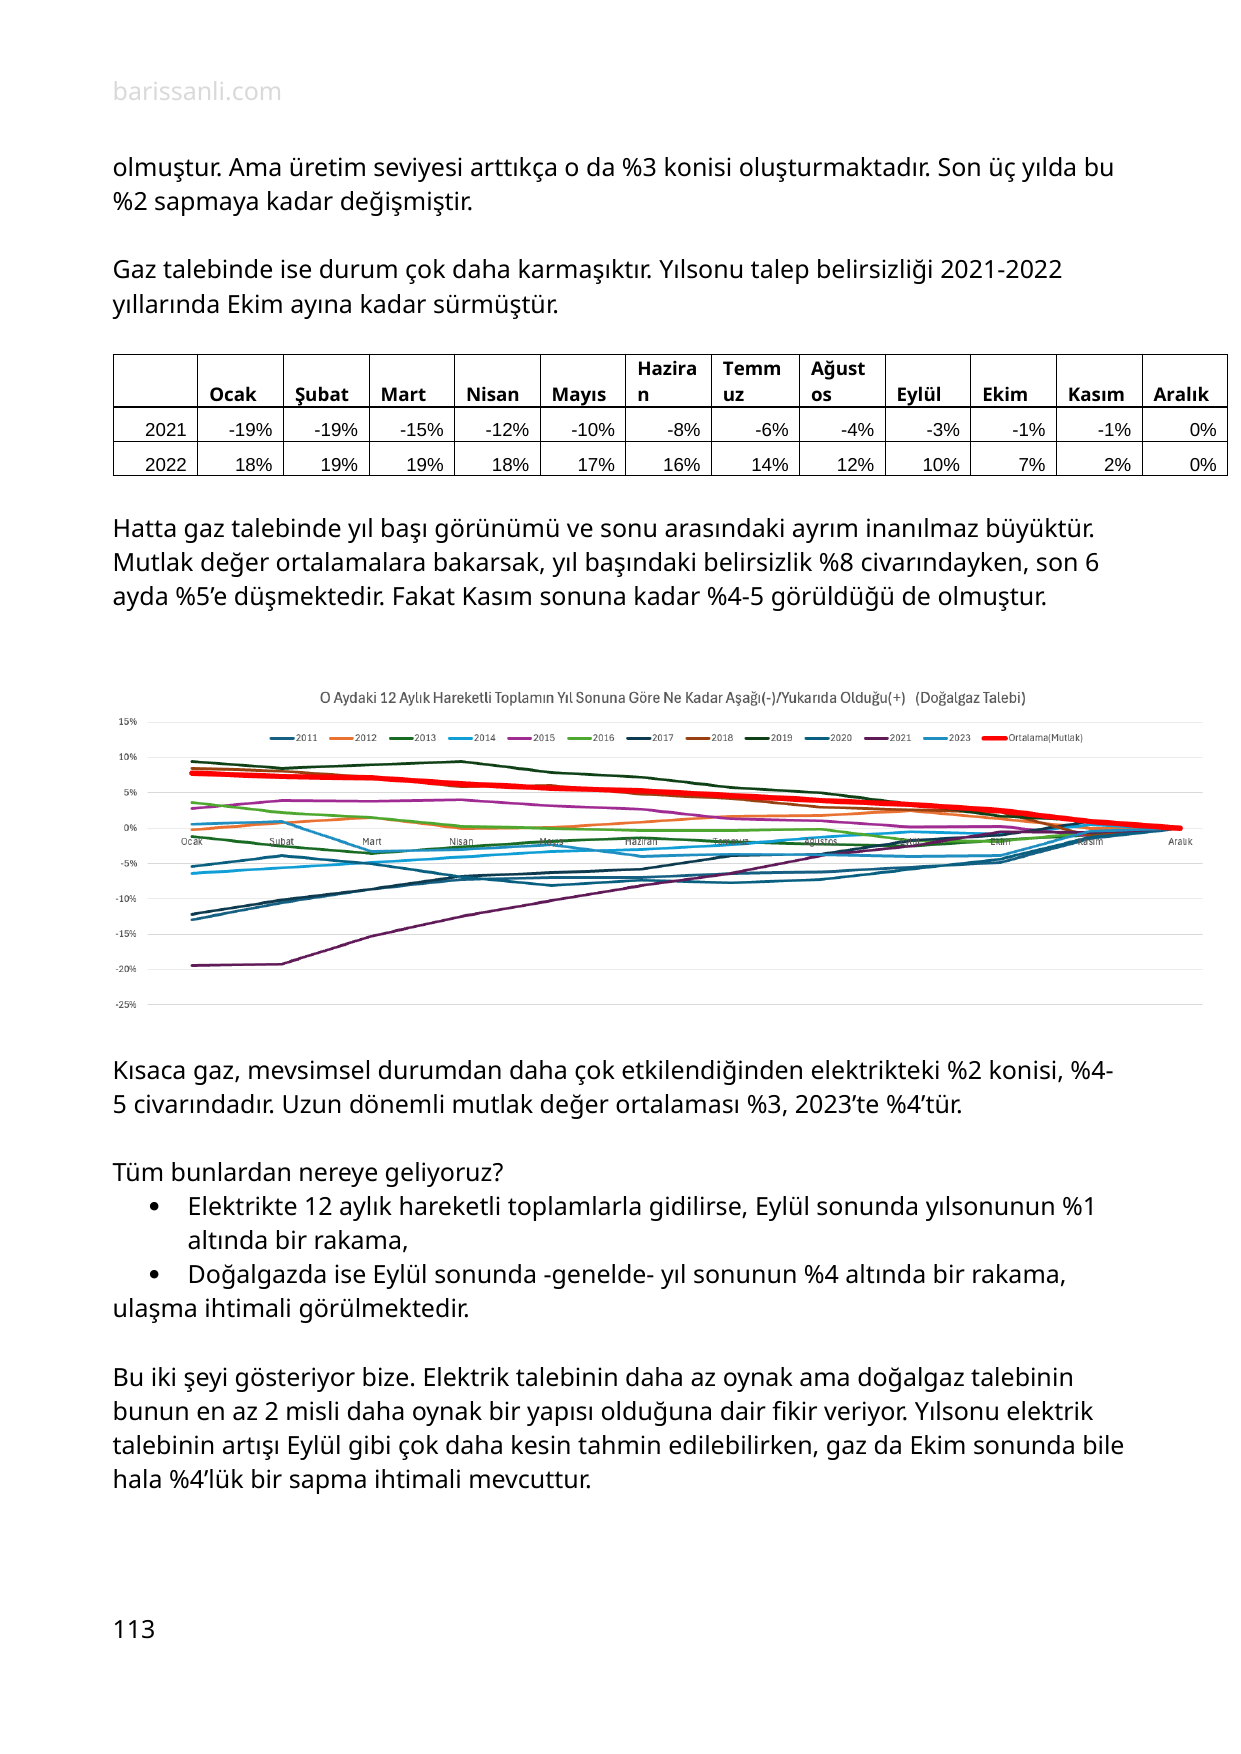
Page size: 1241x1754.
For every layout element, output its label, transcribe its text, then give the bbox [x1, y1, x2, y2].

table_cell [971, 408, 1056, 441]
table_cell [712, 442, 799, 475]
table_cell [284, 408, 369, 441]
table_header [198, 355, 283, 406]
picture [112, 680, 1203, 1019]
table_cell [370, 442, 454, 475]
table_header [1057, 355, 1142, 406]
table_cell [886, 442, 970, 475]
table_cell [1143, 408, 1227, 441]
text Tüm bunlardan nereye geliyoruz? [112, 1155, 1128, 1189]
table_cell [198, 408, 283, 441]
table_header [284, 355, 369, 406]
text ulaşma ihtimali görülmektedir. [112, 1291, 1128, 1325]
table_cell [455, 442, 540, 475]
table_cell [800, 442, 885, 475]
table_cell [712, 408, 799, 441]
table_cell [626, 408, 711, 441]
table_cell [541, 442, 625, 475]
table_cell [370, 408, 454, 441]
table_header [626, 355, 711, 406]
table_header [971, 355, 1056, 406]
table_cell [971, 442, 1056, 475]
text Kısaca gaz, mevsimsel durumdan daha çok etkilendiğinden elektrikteki %2 konisi, %4-5 civarındadır. Uzun dönemli mutlak değer ortalaması %3, 2023’te %4’tür. [112, 1053, 1128, 1121]
text Hatta gaz talebinde yıl başı görünümü ve sonu arasındaki ayrım inanılmaz büyüktür. Mutlak değer ortalamalara bakarsak, yıl başındaki belirsizlik %8 civarındayken, son 6 ayda %5’e düşmektedir. Fakat Kasım sonuna kadar %4-5 görüldüğü de olmuştur. [112, 510, 1128, 612]
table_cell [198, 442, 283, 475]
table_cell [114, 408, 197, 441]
text Gaz talebinde ise durum çok daha karmaşıktır. Yılsonu talep belirsizliği 2021-2022 yıllarında Ekim ayına kadar sürmüştür. [112, 252, 1128, 320]
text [112, 150, 1128, 218]
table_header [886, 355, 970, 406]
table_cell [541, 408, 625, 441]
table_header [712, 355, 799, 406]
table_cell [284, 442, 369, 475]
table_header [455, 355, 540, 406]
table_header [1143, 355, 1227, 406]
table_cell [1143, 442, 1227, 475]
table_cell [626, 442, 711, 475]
list Elektrikte 12 aylık hareketli toplamlarla gidilirse, Eylül sonunda yılsonunun %1 altında bir rakama, [150, 1189, 1128, 1257]
text Bu iki şeyi gösteriyor bize. Elektrik talebinin daha az oynak ama doğalgaz talebinin bunun en az 2 misli daha oynak bir yapısı olduğuna dair fikir veriyor. Yılsonu elektrik talebinin artışı Eylül gibi çok daha kesin tahmin edilebilirken, gaz da Ekim sonunda bile hala %4’lük bir sapma ihtimali mevcuttur. [112, 1359, 1128, 1496]
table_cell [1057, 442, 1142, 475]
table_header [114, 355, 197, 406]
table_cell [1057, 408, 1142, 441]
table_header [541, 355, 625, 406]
list Doğalgazda ise Eylül sonunda -genelde- yıl sonunun %4 altında bir rakama, [150, 1257, 1128, 1291]
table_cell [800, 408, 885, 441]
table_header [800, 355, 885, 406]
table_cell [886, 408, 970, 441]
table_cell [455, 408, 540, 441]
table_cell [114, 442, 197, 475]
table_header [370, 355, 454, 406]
